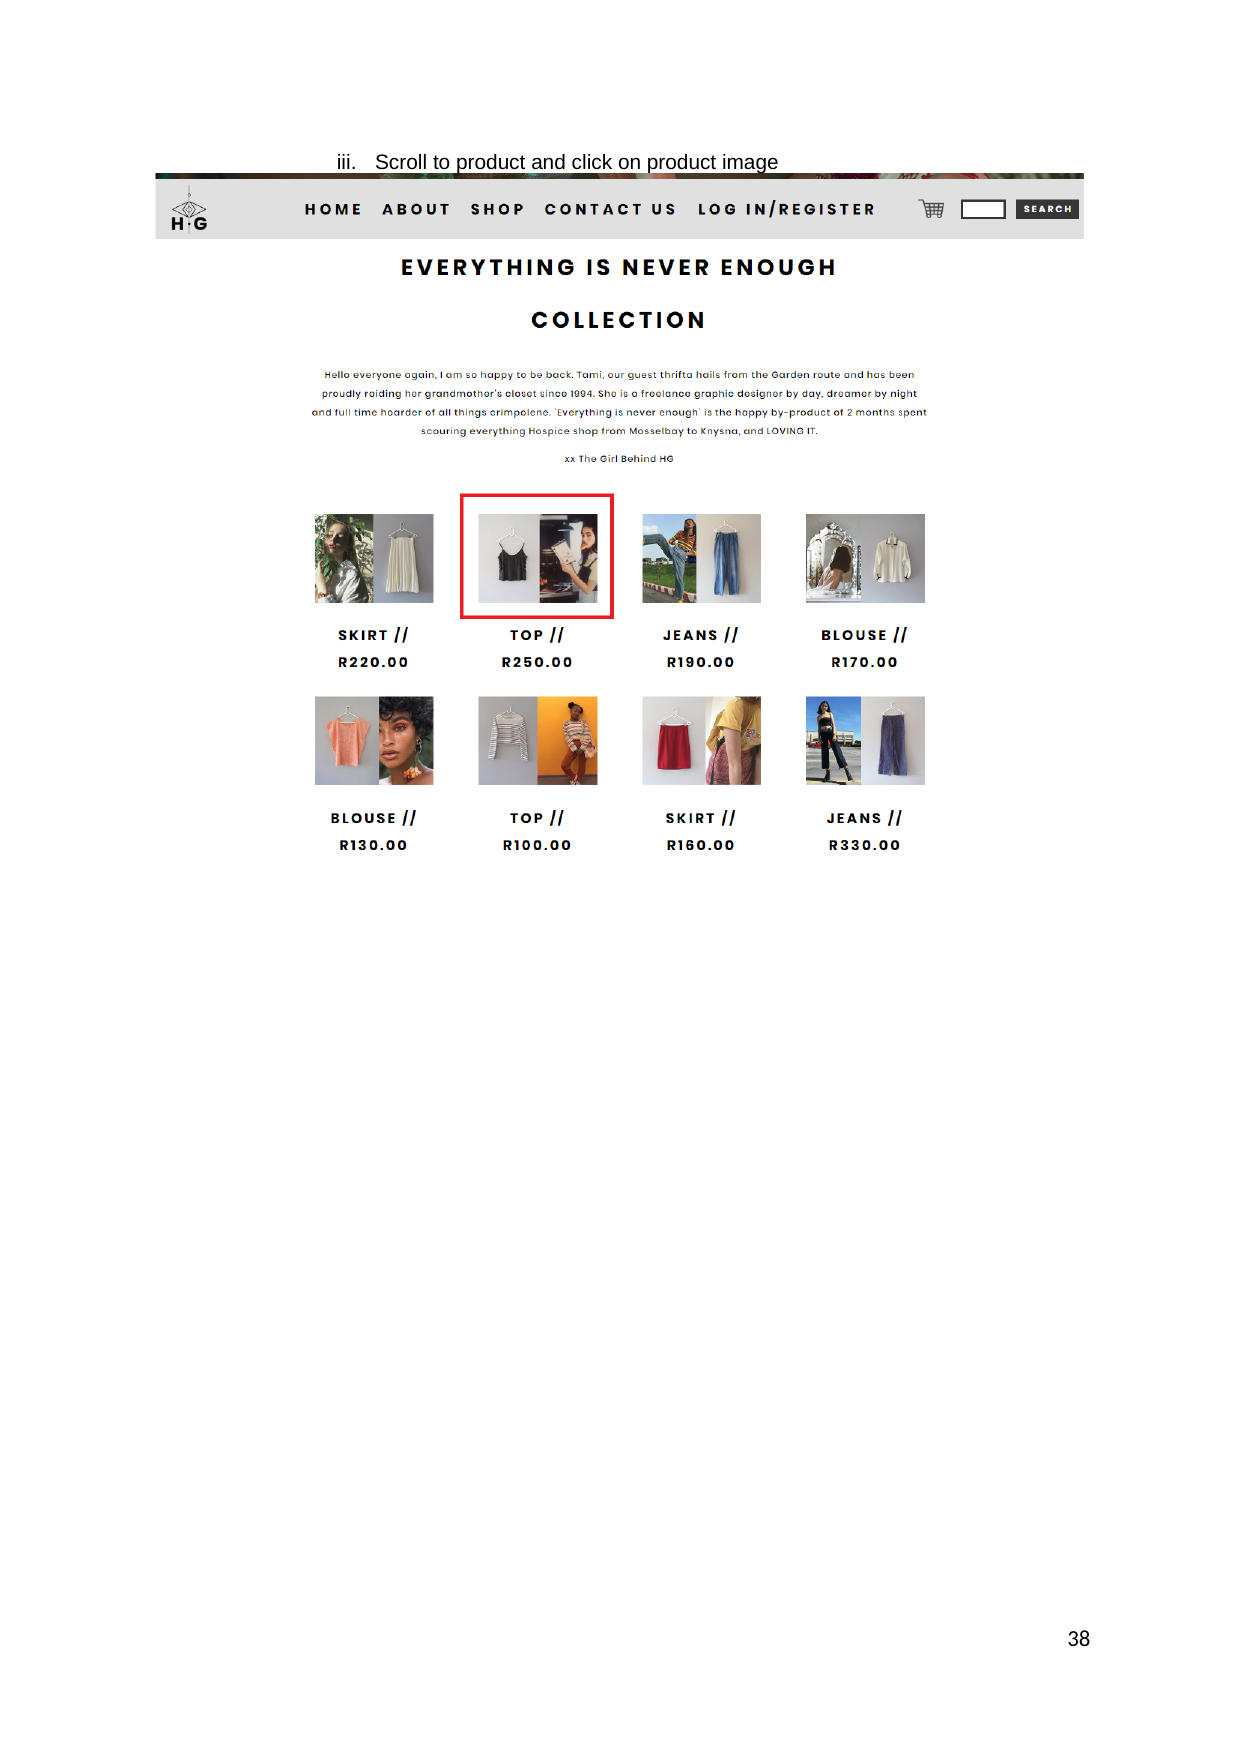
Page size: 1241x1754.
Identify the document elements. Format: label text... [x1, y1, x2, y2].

picture [150, 173, 1089, 867]
list Scroll to product and click on product image [356, 150, 1090, 174]
